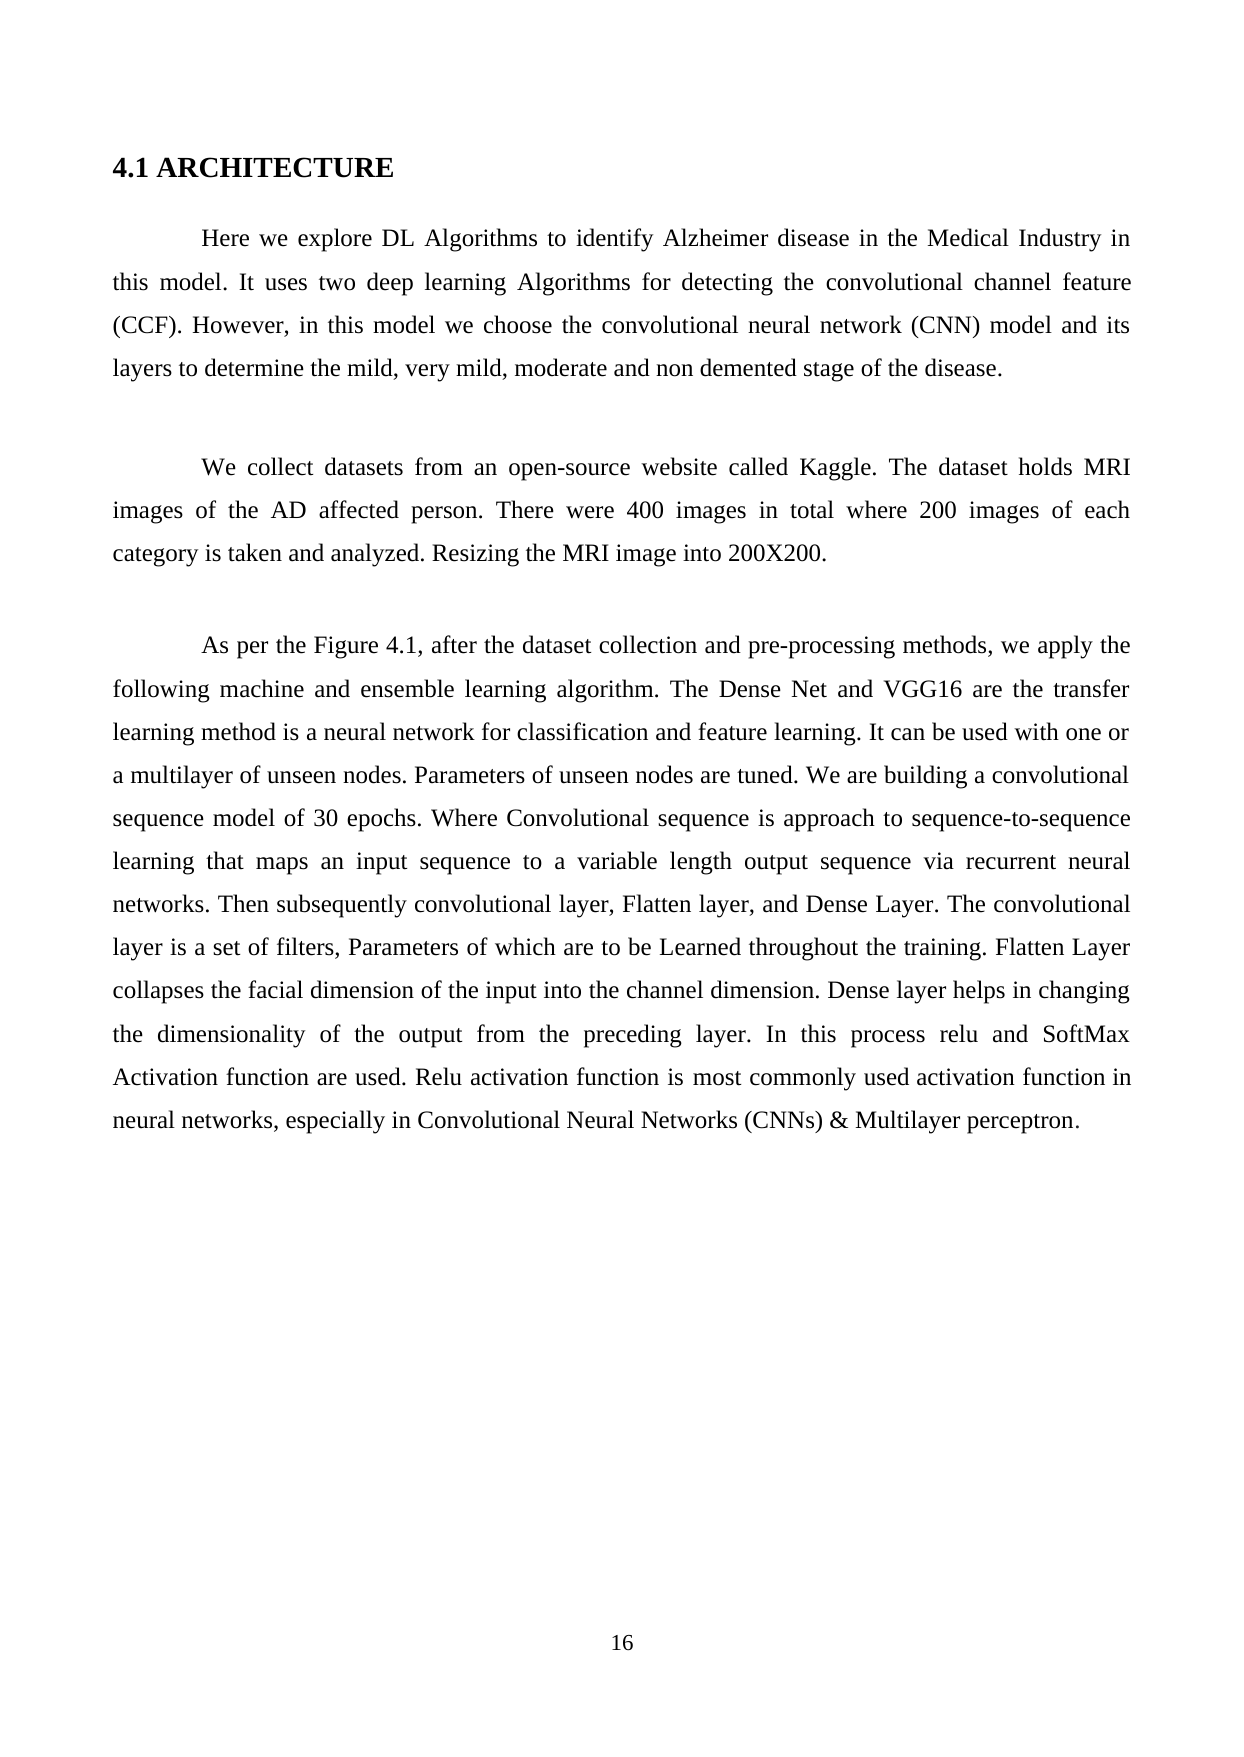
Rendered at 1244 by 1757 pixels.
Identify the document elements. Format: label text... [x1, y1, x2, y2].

text As per the Figure 4.1, after the dataset collection and pre-processing methods, we apply the following machine and ensemble learning algorithm. The Dense Net and VGG16 are the transfer learning method is a neural network for classification and feature learning. It can be used with one or a multilayer of unseen nodes. Parameters of unseen nodes are tuned. We are building a convolutional sequence model of 30 epochs. Where Convolutional sequence is approach to sequence-to-sequence learning that maps an input sequence to a variable length output sequence via recurrent neural networks. Then subsequently convolutional layer, Flatten layer, and Dense Layer. The convolutional layer is a set of filters, Parameters of which are to be Learned throughout the training. Flatten Layer collapses the facial dimension of the input into the channel dimension. Dense layer helps in changing the dimensionality of the output from the preceding layer. In this process relu and SoftMax Activation function are used. Relu activation function is most commonly used activation function in neural networks, especially in Convolutional Neural Networks (CNNs) & Multilayer perceptron. [112, 631, 1131, 1134]
subtitle Here we explore DL Algorithms to identify Alzheimer disease in the Medical Industry in this model. It uses two deep learning Algorithms for detecting the convolutional channel feature (CCF). However, in this model we choose the convolutional neural network (CNN) model and its layers to determine the mild, very mild, moderate and non demented stage of the disease. [112, 223, 1131, 382]
subtitle We collect datasets from an open-source website called Kaggle. The dataset holds MRI images of the AD affected person. There were 400 images in total where 200 images of each category is taken and analyzed. Resizing the MRI image into 200X200. [112, 452, 1131, 567]
text 4.1 ARCHITECTURE [112, 150, 1131, 183]
